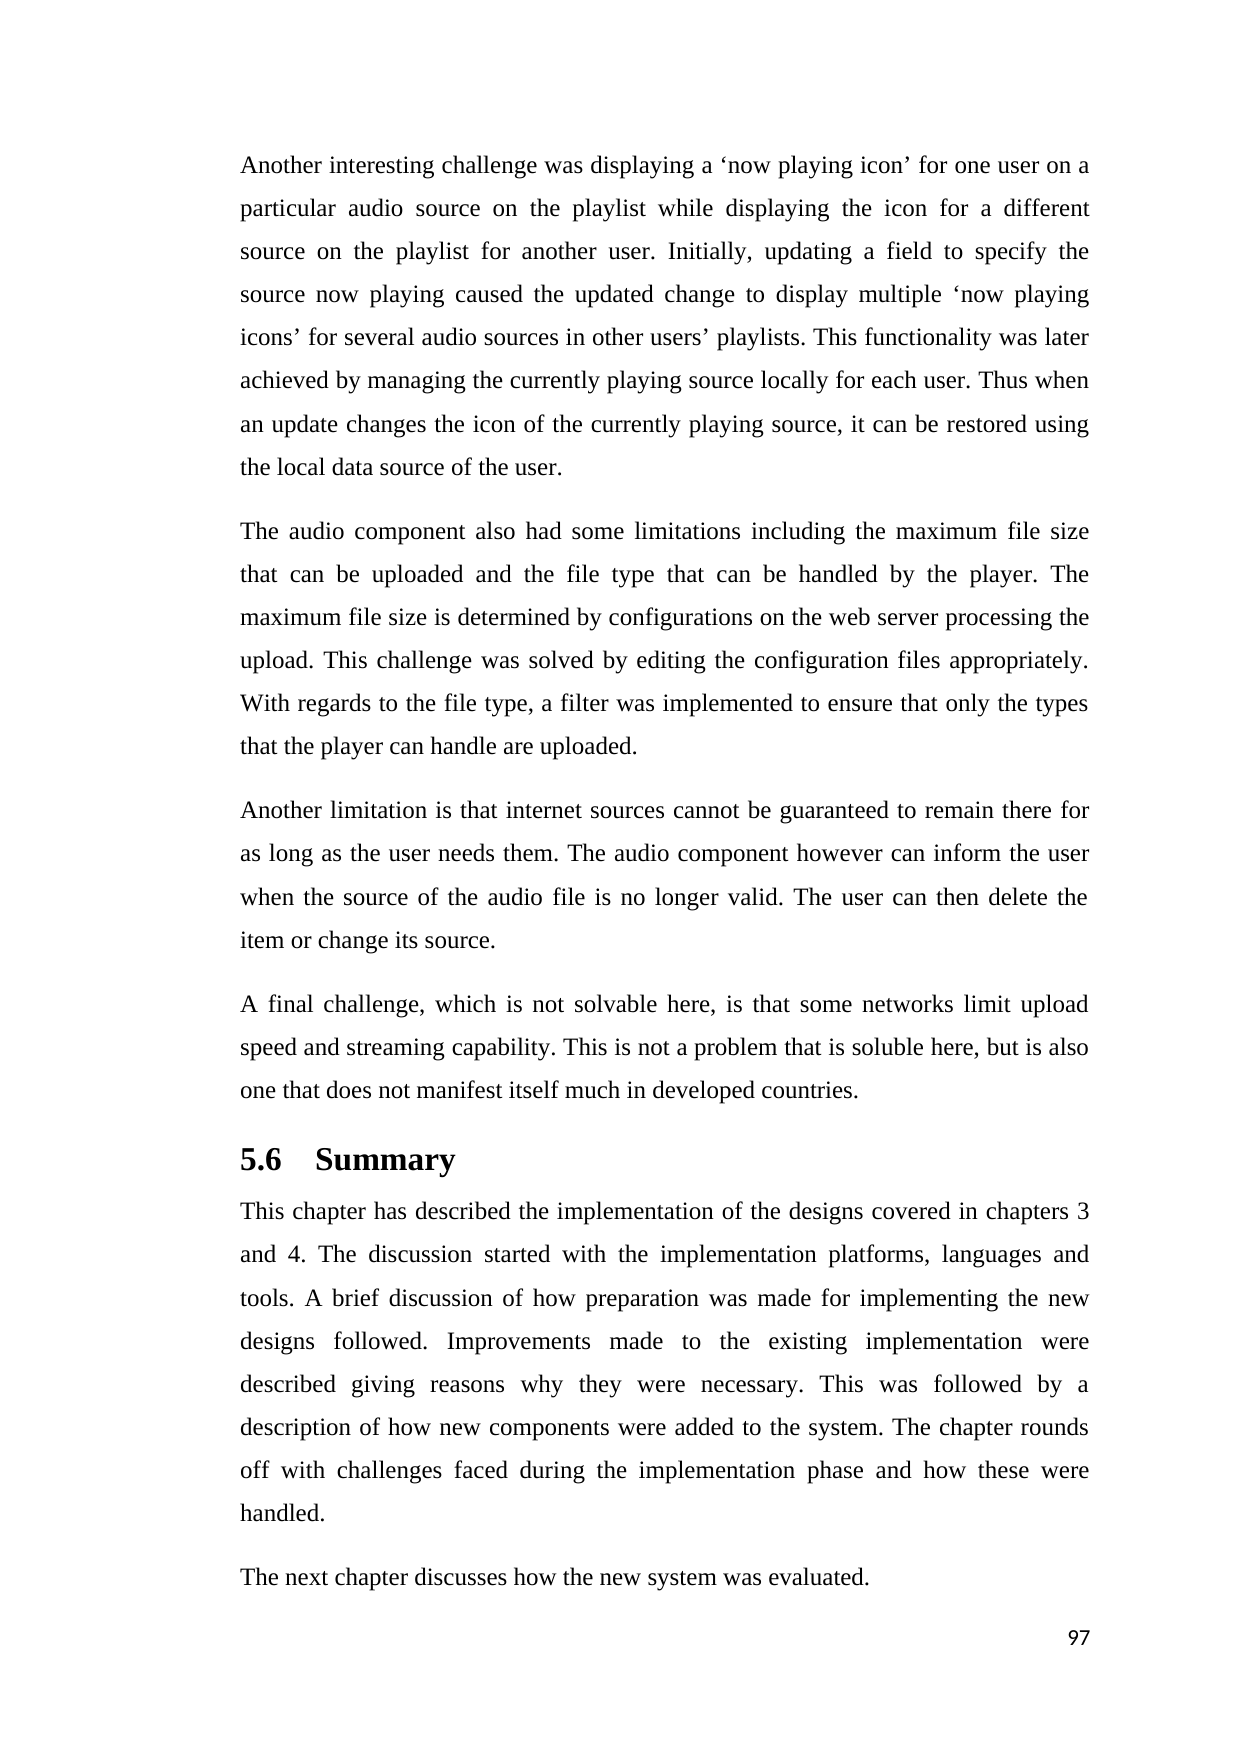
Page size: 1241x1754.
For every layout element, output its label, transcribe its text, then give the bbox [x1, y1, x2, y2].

text Another interesting challenge was displaying a ‘now playing icon’ for one user on a particular audio source on the playlist while displaying the icon for a different source on the playlist for another user. Initially, updating a field to specify the source now playing caused the updated change to display multiple ‘now playing icons’ for several audio sources in other users’ playlists. This functionality was later achieved by managing the currently playing source locally for each user. Thus when an update changes the icon of the currently playing source, it can be restored using the local data source of the user. [240, 150, 1090, 481]
text The next chapter discusses how the new system was evaluated. [240, 1562, 1090, 1591]
subtitle 5.6 Summary [240, 1139, 1090, 1177]
text The audio component also had some limitations including the maximum file size that can be uploaded and the file type that can be handled by the player. The maximum file size is determined by configurations on the web server processing the upload. This challenge was solved by editing the configuration files appropriately. With regards to the file type, a filter was implemented to ensure that only the types that the player can handle are uploaded. [240, 516, 1090, 760]
text A final challenge, which is not solvable here, is that some networks limit upload speed and streaming capability. This is not a problem that is soluble here, but is also one that does not manifest itself much in developed countries. [240, 989, 1090, 1104]
text This chapter has described the implementation of the designs covered in chapters 3 and 4. The discussion started with the implementation platforms, languages and tools. A brief discussion of how preparation was made for implementing the new designs followed. Improvements made to the existing implementation were described giving reasons why they were necessary. This was followed by a description of how new components were added to the system. The chapter rounds off with challenges faced during the implementation phase and how these were handled. [240, 1196, 1090, 1527]
text Another limitation is that internet sources cannot be guaranteed to remain there for as long as the user needs them. The audio component however can inform the user when the source of the audio file is no longer valid. The user can then delete the item or change its source. [240, 795, 1090, 953]
